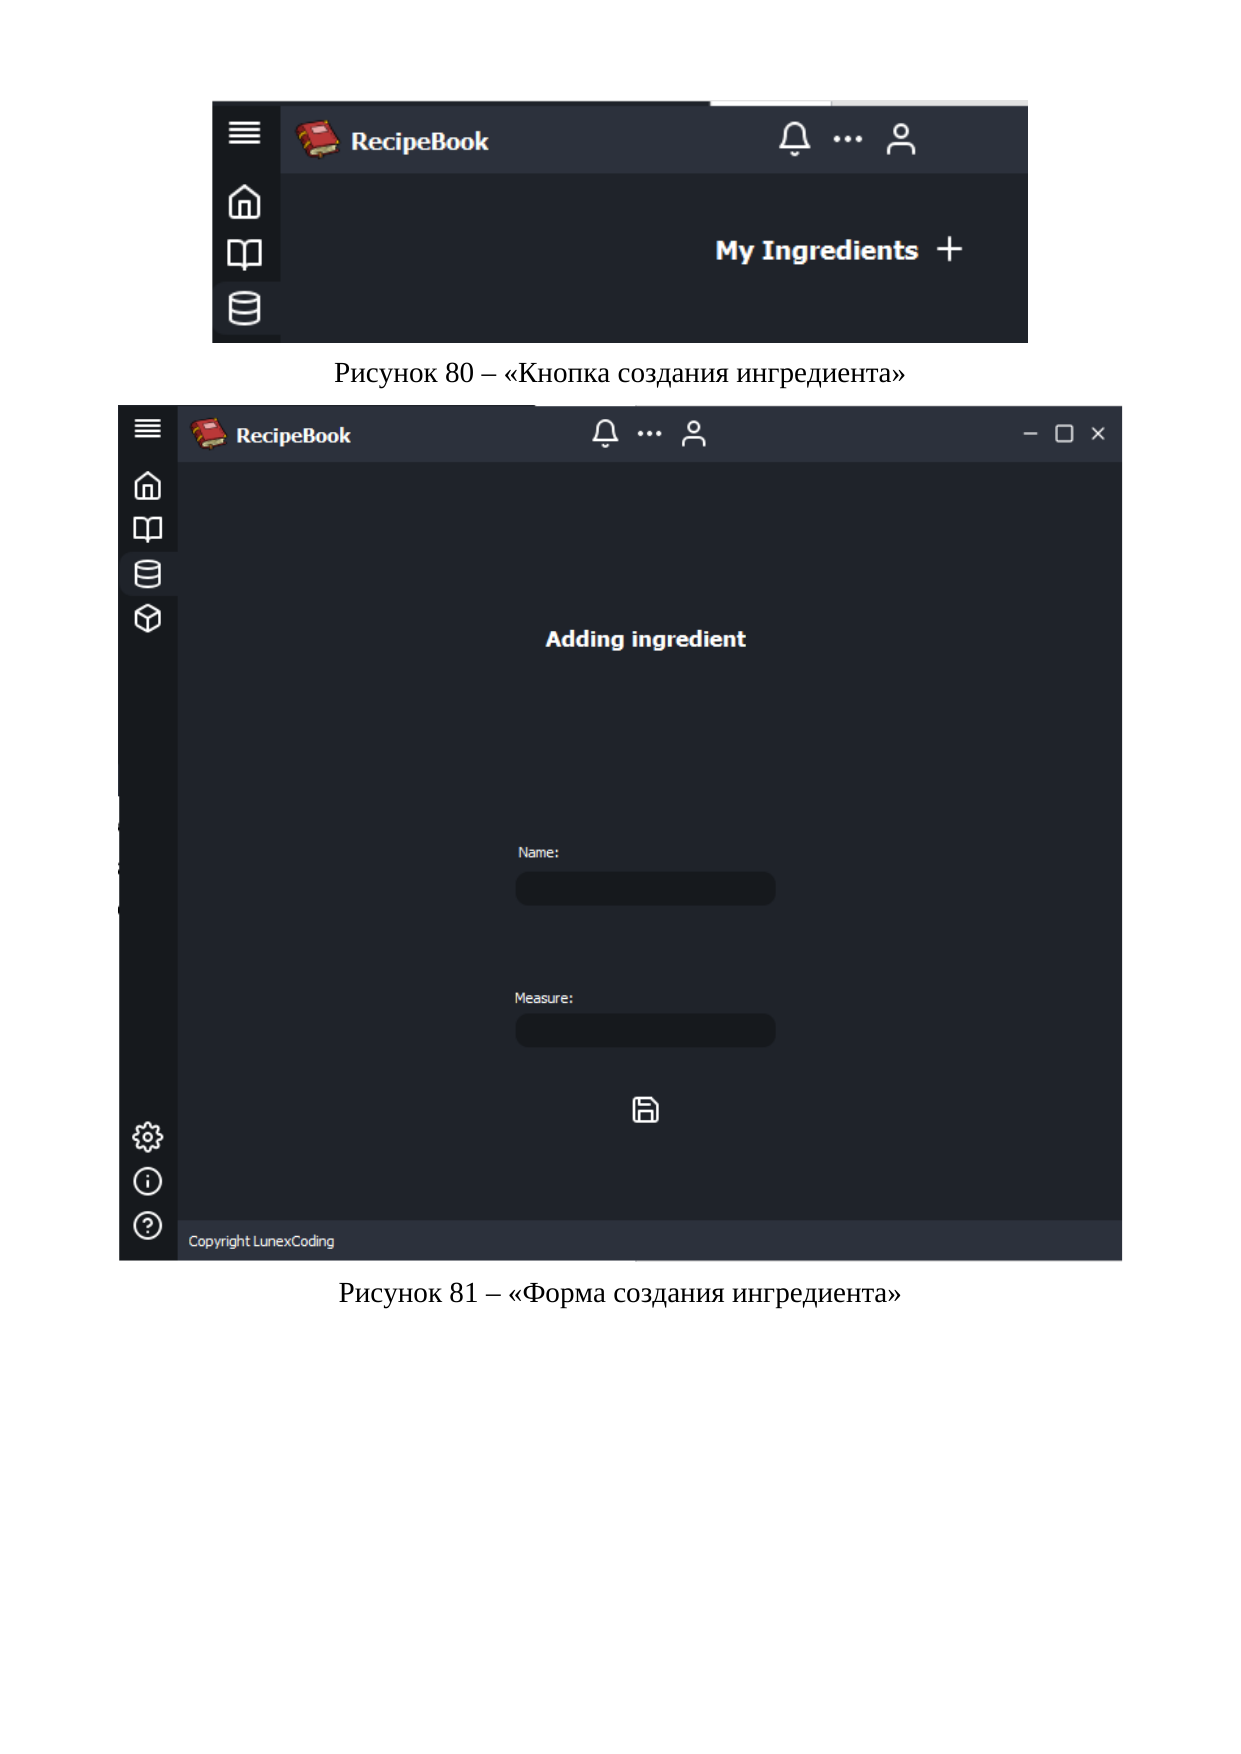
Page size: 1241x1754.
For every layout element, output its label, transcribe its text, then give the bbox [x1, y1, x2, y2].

text Рисунок 81 – «Форма создания ингредиента» [118, 1275, 1122, 1308]
text Рисунок 80 – «Кнопка создания ингредиента» [118, 356, 1122, 389]
picture [212, 100, 1028, 343]
picture [118, 405, 1123, 1262]
